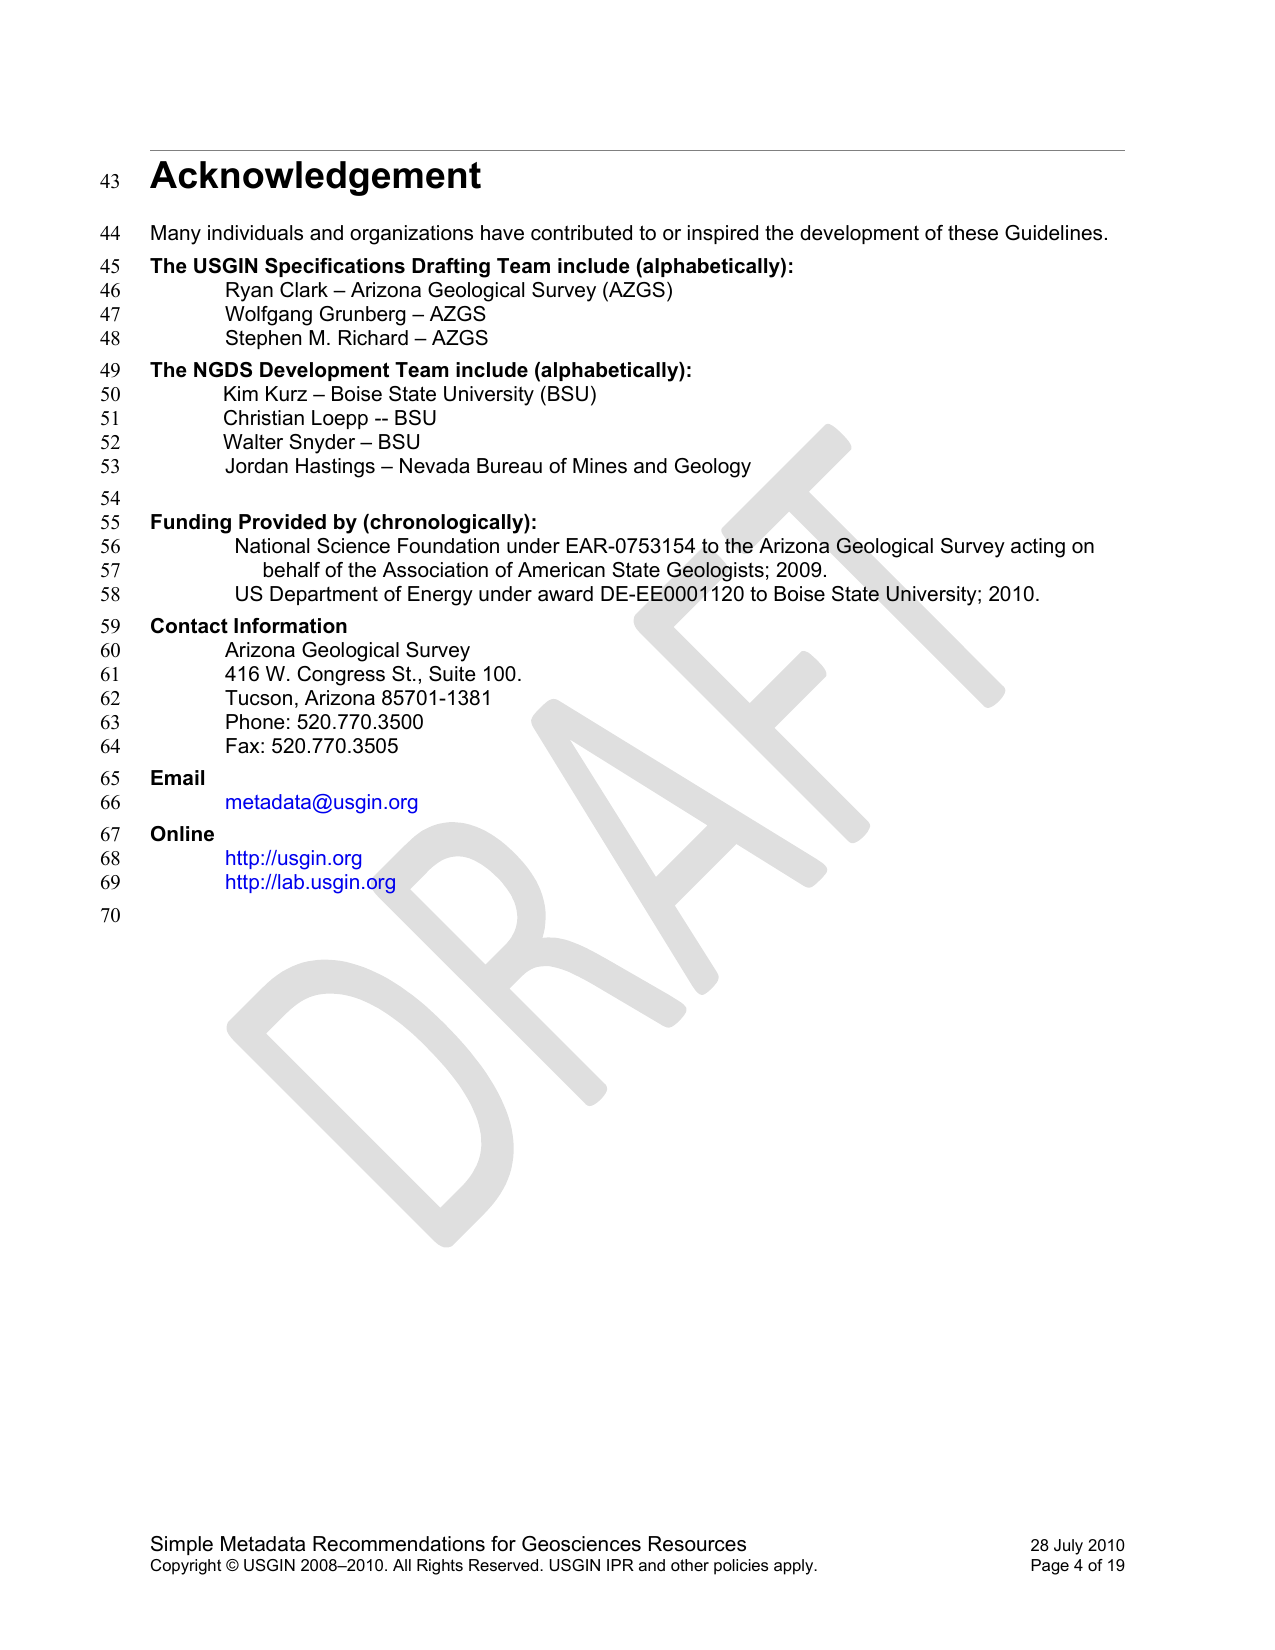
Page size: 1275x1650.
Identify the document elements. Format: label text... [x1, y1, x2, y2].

title http://usgin.org http://lab.usgin.org [225, 846, 1125, 894]
title Funding Provided by (chronologically): [150, 510, 1125, 534]
title metadata@usgin.org [225, 790, 1125, 814]
title Arizona Geological Survey 416 W. Congress St., Suite 100. Phone: 520.770.3500 Fax: 520.770.3505 [225, 638, 1125, 758]
title National Science Foundation under EAR-0753154 to the Arizona Geological Survey acting on behalf of the Association of American State Geologists; 2009. [234, 534, 1125, 582]
title Kim Kurz – Boise State University (BSU) [223, 382, 1125, 406]
title The USGIN Specifications Drafting Team include (alphabetically): [150, 253, 1125, 277]
title Email [150, 766, 1125, 790]
text Many individuals and organizations have contributed to or inspired the development of these Guidelines. [150, 221, 1125, 245]
title Contact Information [150, 614, 1125, 638]
title The NGDS Development Team include (alphabetically): [150, 358, 1125, 382]
title Walter Snyder – BSU [223, 429, 1125, 453]
title US Department of Energy under award DE-EE0001120 to Boise State University; 2010. [234, 582, 1125, 606]
title Christian Loepp -- BSU [223, 406, 1125, 429]
title Jordan Hastings – Nevada Bureau of Mines and Geology [225, 453, 1125, 477]
text Acknowledgement [150, 151, 1125, 196]
title Ryan Clark – Arizona Geological Survey (AZGS) Wolfgang Grunberg – AZGS Stephen M. Richard – AZGS [225, 277, 1125, 349]
title Online [150, 822, 1125, 846]
